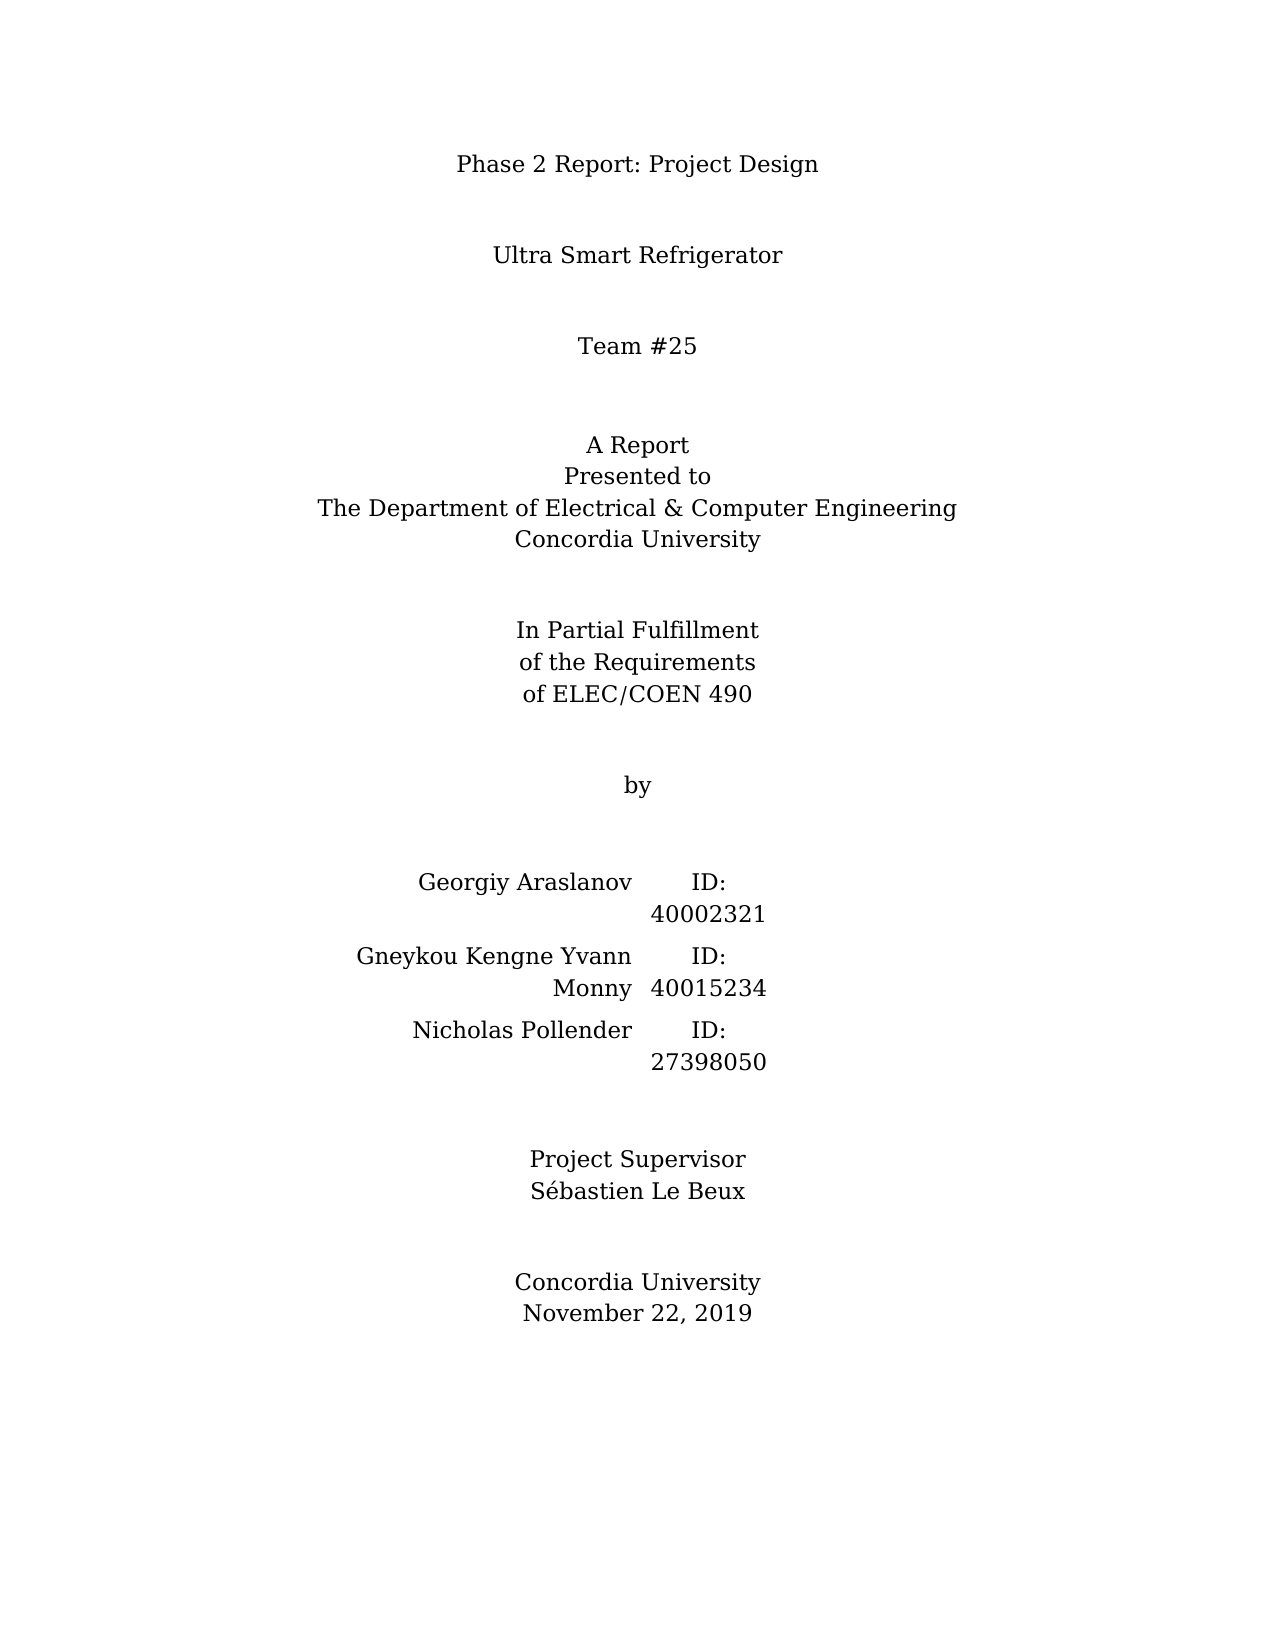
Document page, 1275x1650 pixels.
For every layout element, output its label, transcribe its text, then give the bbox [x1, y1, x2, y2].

text Phase 2 Report: Project Design [150, 150, 1125, 177]
text November 22, 2019 [150, 1299, 1125, 1326]
text Team #25 [150, 332, 1125, 426]
text Concordia University [150, 525, 1125, 553]
table_cell Gneykou Kengne Yvann Monny [323, 938, 635, 1009]
text The Department of Electrical & Computer Engineering [150, 493, 1125, 521]
table_header Georgiy Araslanov [323, 864, 635, 935]
text Project Supervisor [150, 1145, 1125, 1172]
text Presented to [150, 462, 1125, 489]
text In Partial Fulfillment [150, 616, 1125, 644]
text of ELEC/COEN 490 [150, 679, 1125, 707]
text of the Requirements [150, 648, 1125, 675]
text by [150, 770, 1125, 798]
table_cell ID: 27398050 [638, 1011, 780, 1083]
text Concordia University [150, 1267, 1125, 1295]
table_cell ID: 40015234 [638, 938, 780, 1009]
text Ultra Smart Refrigerator [150, 241, 1125, 268]
table_cell Nicholas Pollender [323, 1011, 635, 1083]
text A Report [150, 430, 1125, 458]
table_header ID: 40002321 [638, 864, 780, 935]
text Sébastien Le Beux [150, 1176, 1125, 1204]
